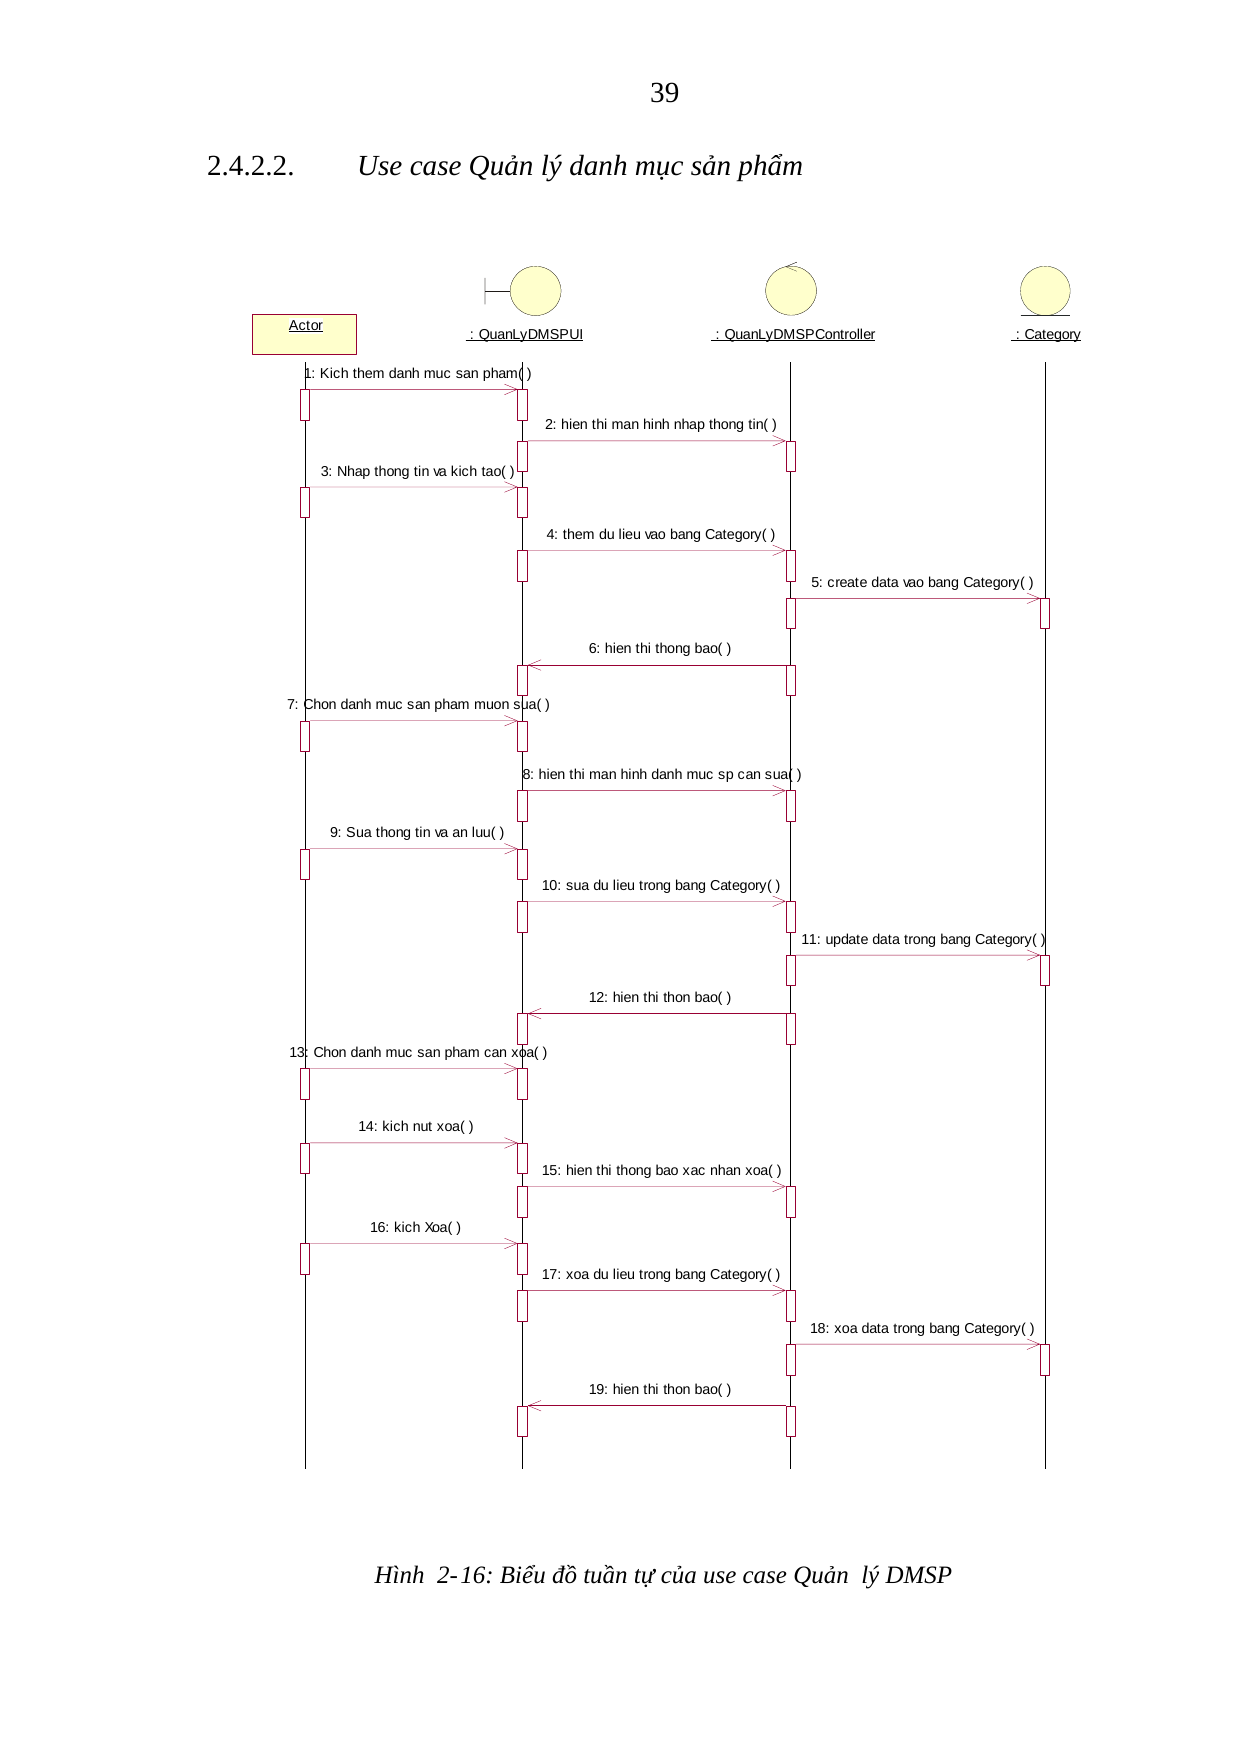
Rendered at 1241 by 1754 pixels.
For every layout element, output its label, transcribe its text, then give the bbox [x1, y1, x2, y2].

text Hình 2-16: Biểu đồ tuần tự của use case Quản lý DMSP [207, 1560, 1122, 1589]
subtitle Use case Quản lý danh mục sản phẩm [207, 148, 1122, 181]
